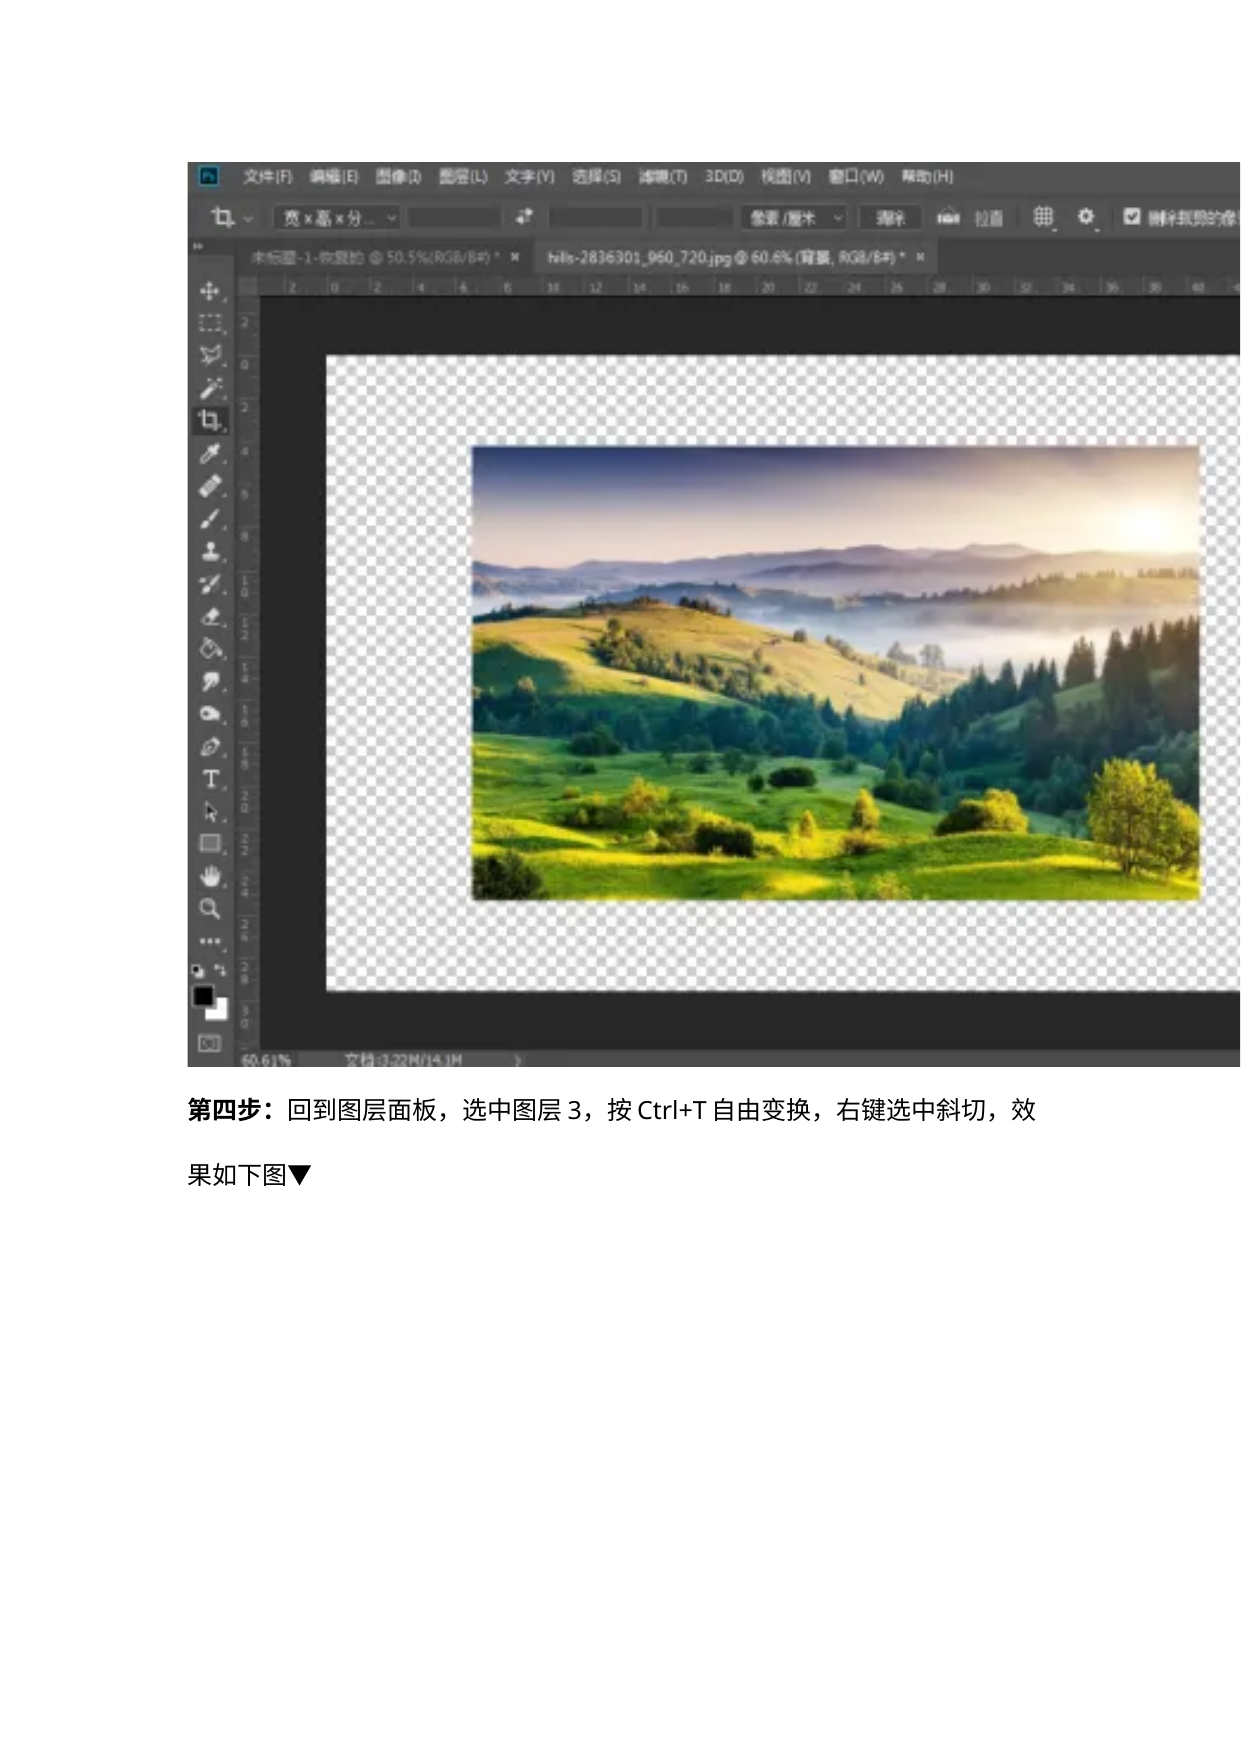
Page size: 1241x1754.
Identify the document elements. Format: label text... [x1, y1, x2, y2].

picture [187, 162, 1241, 1067]
text 第四步：回到图层面板，选中图层3，按Ctrl+T自由变换，右键选中斜切，效果如下图▼ [187, 1077, 1053, 1207]
